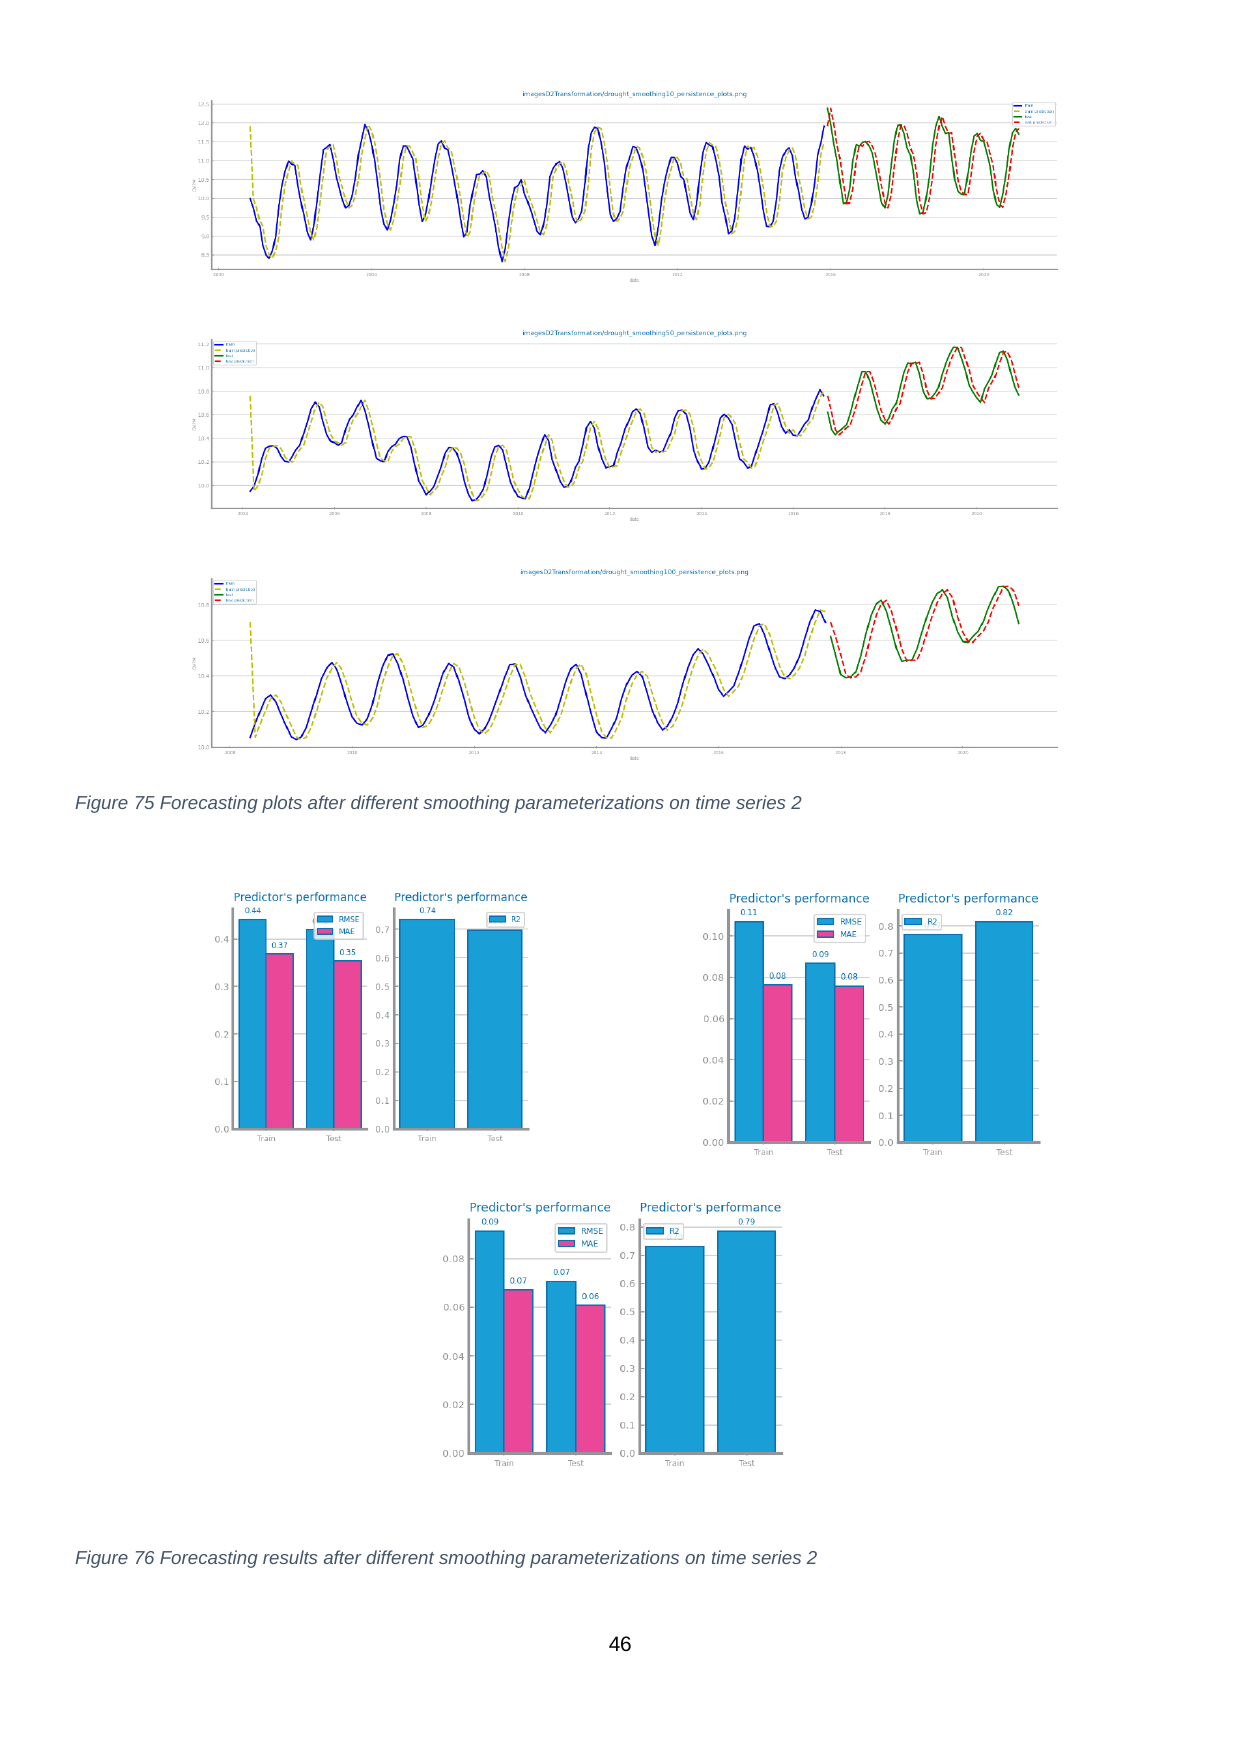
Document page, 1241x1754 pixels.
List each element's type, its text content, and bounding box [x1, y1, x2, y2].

picture [186, 874, 566, 1160]
picture [418, 1183, 822, 1486]
picture [75, 552, 1166, 771]
text Figure 76 Forecasting results after different smoothing parameterizations on time series 2 [75, 1546, 1165, 1568]
picture [75, 313, 1166, 532]
text Figure 75 Forecasting plots after different smoothing parameterizations on time series 2 [75, 792, 1165, 813]
picture [75, 75, 1166, 293]
picture [678, 874, 1079, 1175]
